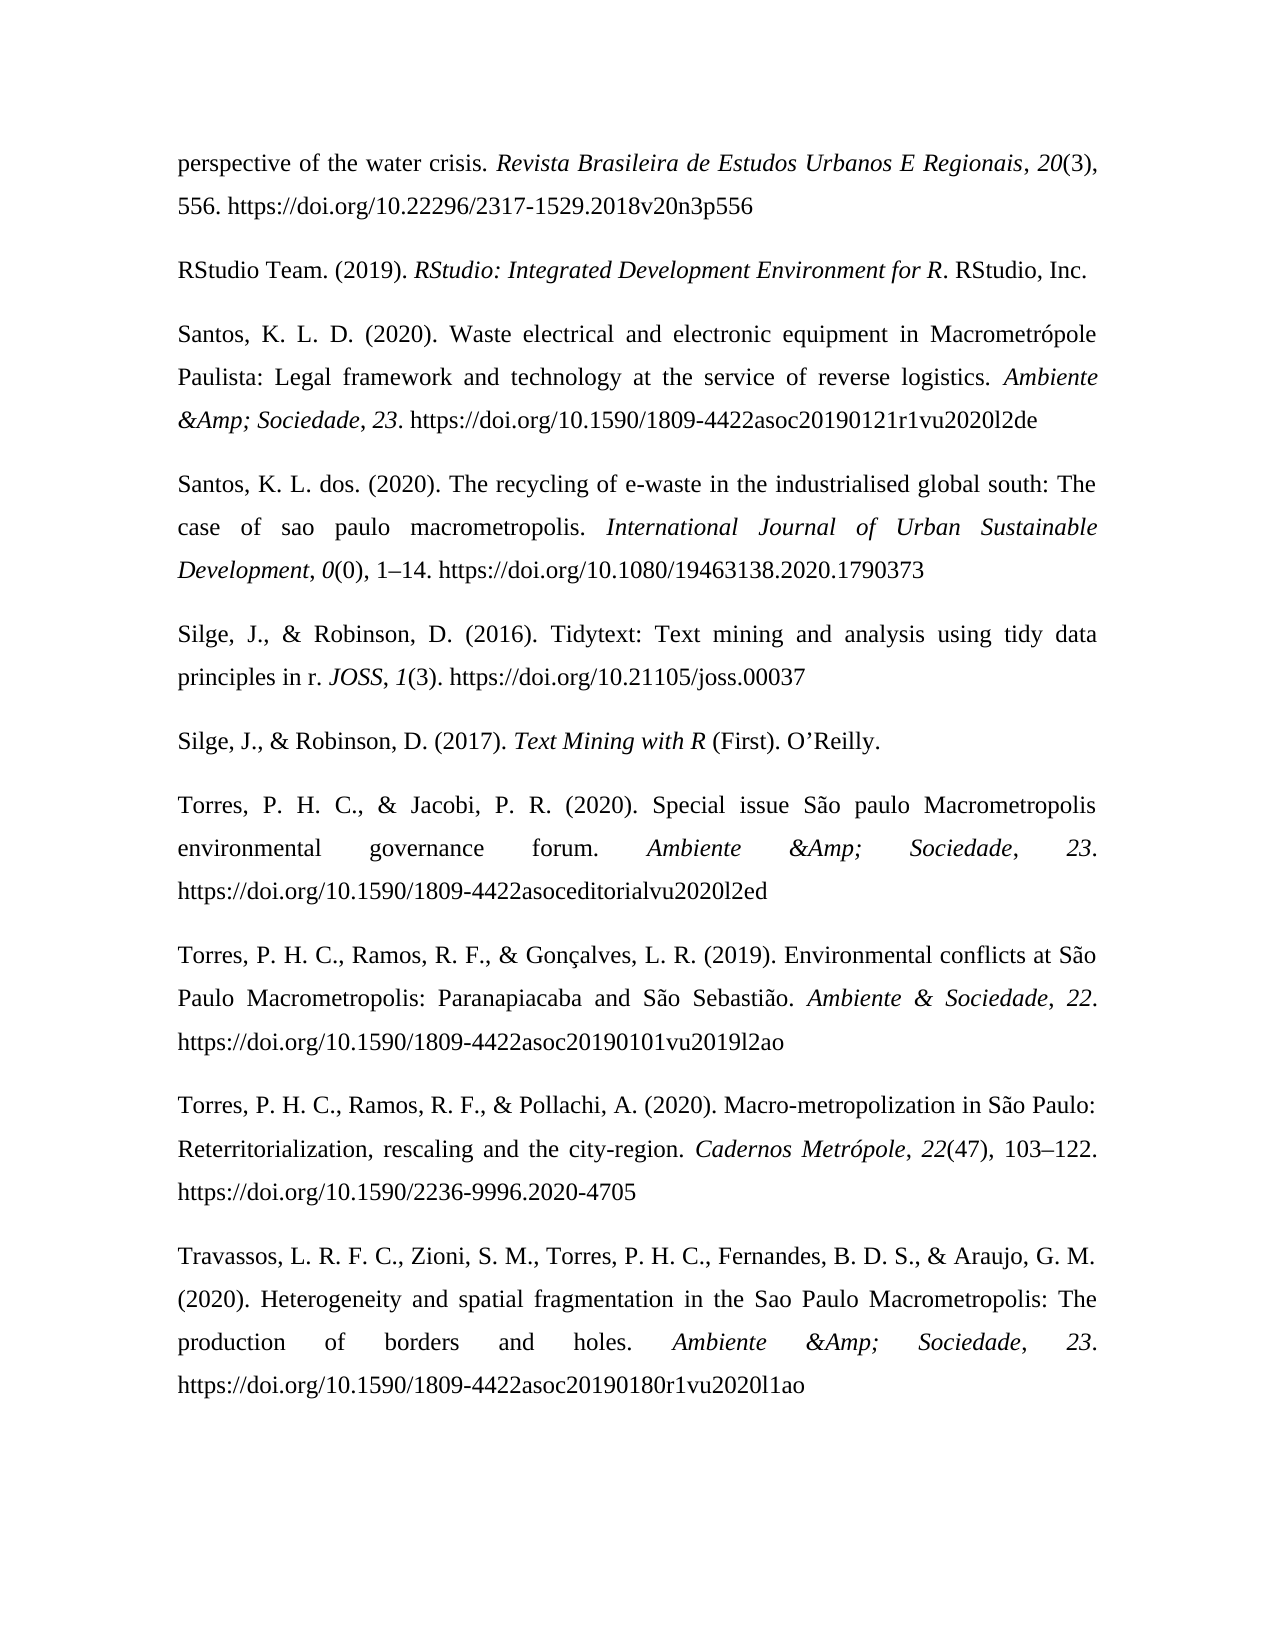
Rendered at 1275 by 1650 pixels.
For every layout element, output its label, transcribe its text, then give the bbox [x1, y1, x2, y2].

text Silge, J., & Robinson, D. (2017). Text Mining with R (First). O’Reilly. [177, 726, 1098, 755]
text Torres, P. H. C., Ramos, R. F., & Pollachi, A. (2020). Macro-metropolization in São Paulo: Reterritorialization, rescaling and the city-region. Cadernos Metrópole, 22(47), 103–122. https://doi.org/10.1590/2236-9996.2020-4705 [177, 1091, 1098, 1206]
text RStudio Team. (2019). RStudio: Integrated Development Environment for R. RStudio, Inc. [177, 255, 1098, 283]
text Torres, P. H. C., & Jacobi, P. R. (2020). Special issue São paulo Macrometropolis environmental governance forum. Ambiente &Amp; Sociedade, 23. https://doi.org/10.1590/1809-4422asoceditorialvu2020l2ed [177, 790, 1098, 905]
text Torres, P. H. C., Ramos, R. F., & Gonçalves, L. R. (2019). Environmental conflicts at São Paulo Macrometropolis: Paranapiacaba and São Sebastião. Ambiente & Sociedade, 22. https://doi.org/10.1590/1809-4422asoc20190101vu2019l2ao [177, 940, 1098, 1055]
text Santos, K. L. dos. (2020). The recycling of e-waste in the industrialised global south: The case of sao paulo macrometropolis. International Journal of Urban Sustainable Development, 0(0), 1–14. https://doi.org/10.1080/19463138.2020.1790373 [177, 469, 1098, 584]
text Santos, K. L. D. (2020). Waste electrical and electronic equipment in Macrometrópole Paulista: Legal framework and technology at the service of reverse logistics. Ambiente &Amp; Sociedade, 23. https://doi.org/10.1590/1809-4422asoc20190121r1vu2020l2de [177, 319, 1098, 434]
text Silge, J., & Robinson, D. (2016). Tidytext: Text mining and analysis using tidy data principles in r. JOSS, 1(3). https://doi.org/10.21105/joss.00037 [177, 619, 1098, 691]
text Travassos, L. R. F. C., Zioni, S. M., Torres, P. H. C., Fernandes, B. D. S., & Araujo, G. M. (2020). Heterogeneity and spatial fragmentation in the Sao Paulo Macrometropolis: The production of borders and holes. Ambiente &Amp; Sociedade, 23. https://doi.org/10.1590/1809-4422asoc20190180r1vu2020l1ao [177, 1241, 1098, 1399]
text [177, 148, 1098, 219]
